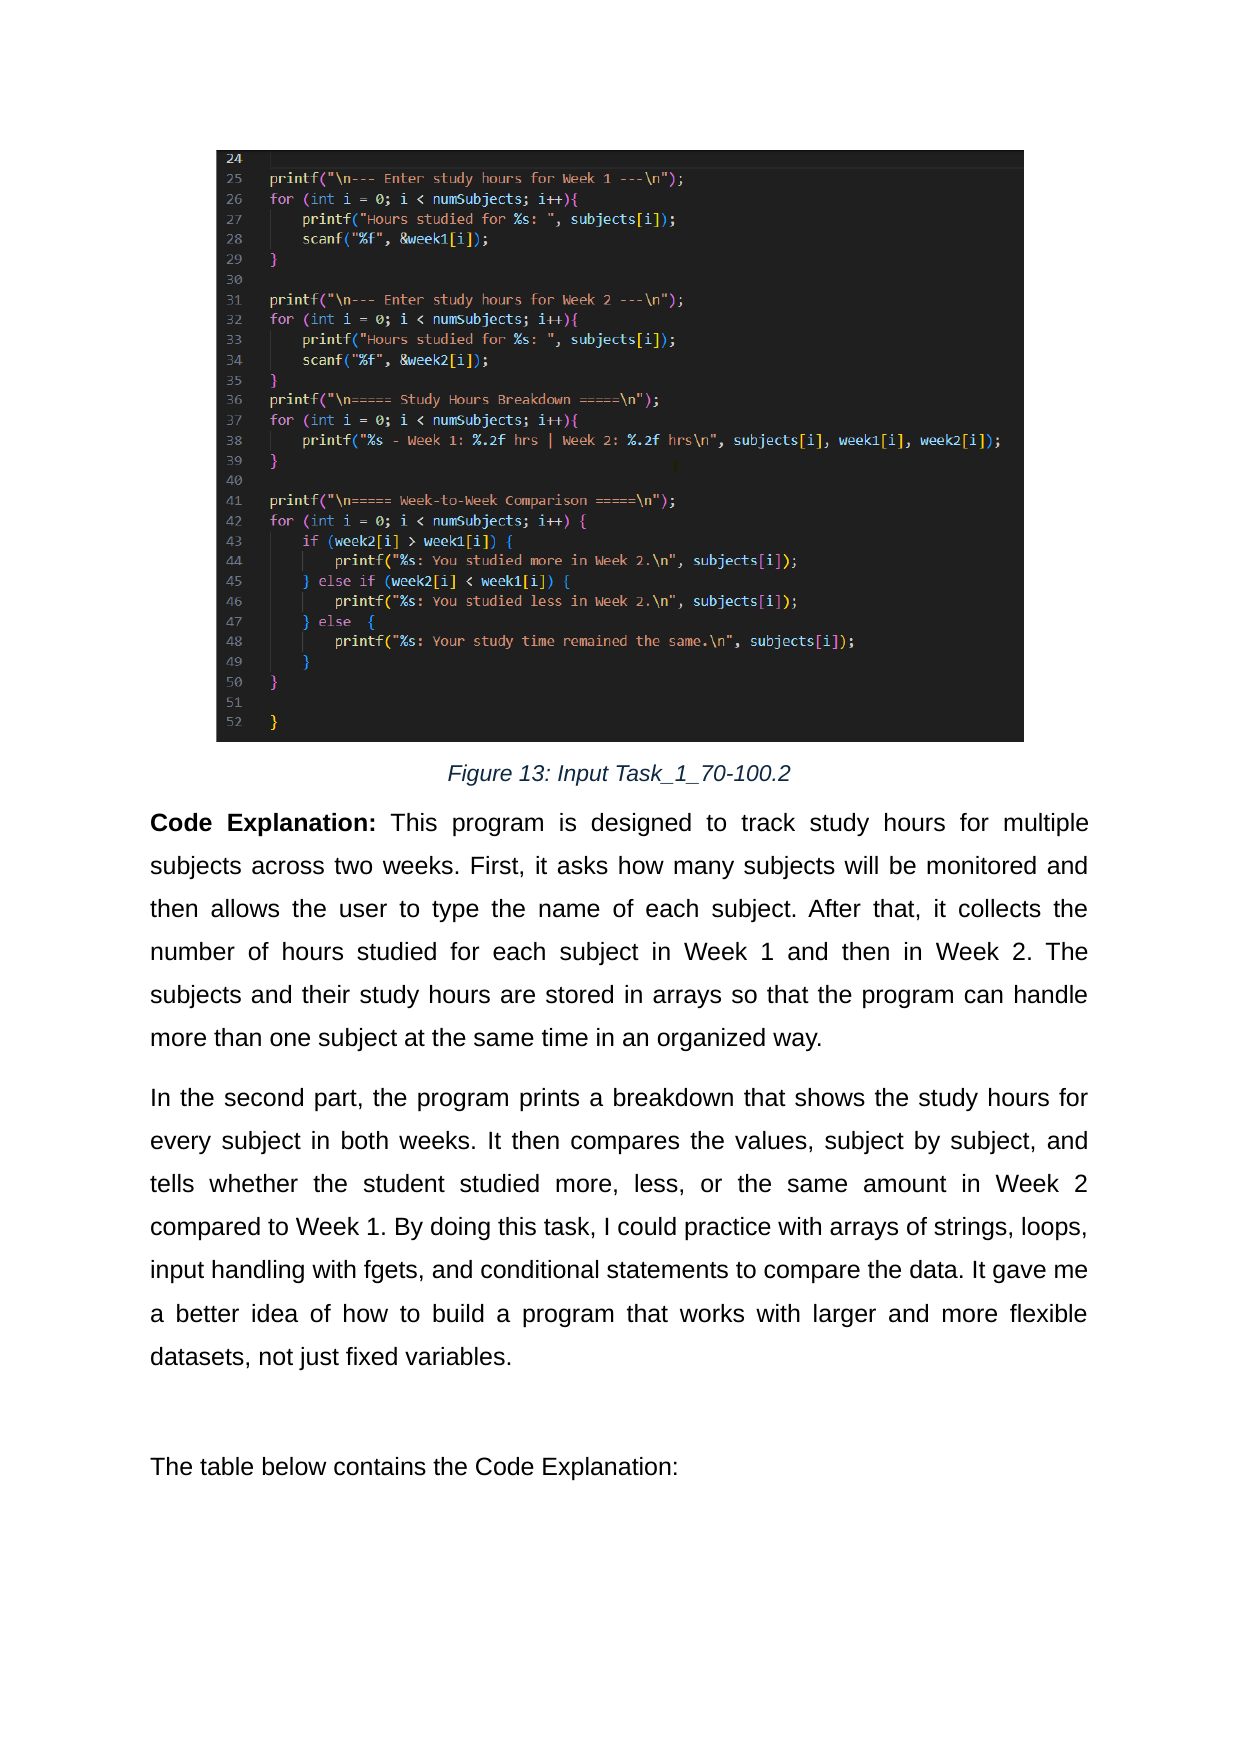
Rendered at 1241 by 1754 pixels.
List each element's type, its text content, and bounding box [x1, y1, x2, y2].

text The table below contains the Code Explanation: [150, 1452, 1090, 1481]
picture [216, 150, 1024, 742]
text Code Explanation: This program is designed to track study hours for multiple subjects across two weeks. First, it asks how many subjects will be monitored and then allows the user to type the name of each subject. After that, it collects the number of hours studied for each subject in Week 1 and then in Week 2. The subjects and their study hours are stored in arrays so that the program can handle more than one subject at the same time in an organized way. [150, 808, 1090, 1052]
text In the second part, the program prints a breakdown that shows the study hours for every subject in both weeks. It then compares the values, subject by subject, and tells whether the student studied more, less, or the same amount in Week 2 compared to Week 1. By doing this task, I could practice with arrays of strings, loops, input handling with fgets, and conditional statements to compare the data. It gave me a better idea of how to build a program that works with larger and more flexible datasets, not just fixed variables. [150, 1083, 1090, 1371]
text Figure 13: Input Task_1_70-100.2 [150, 760, 1090, 787]
